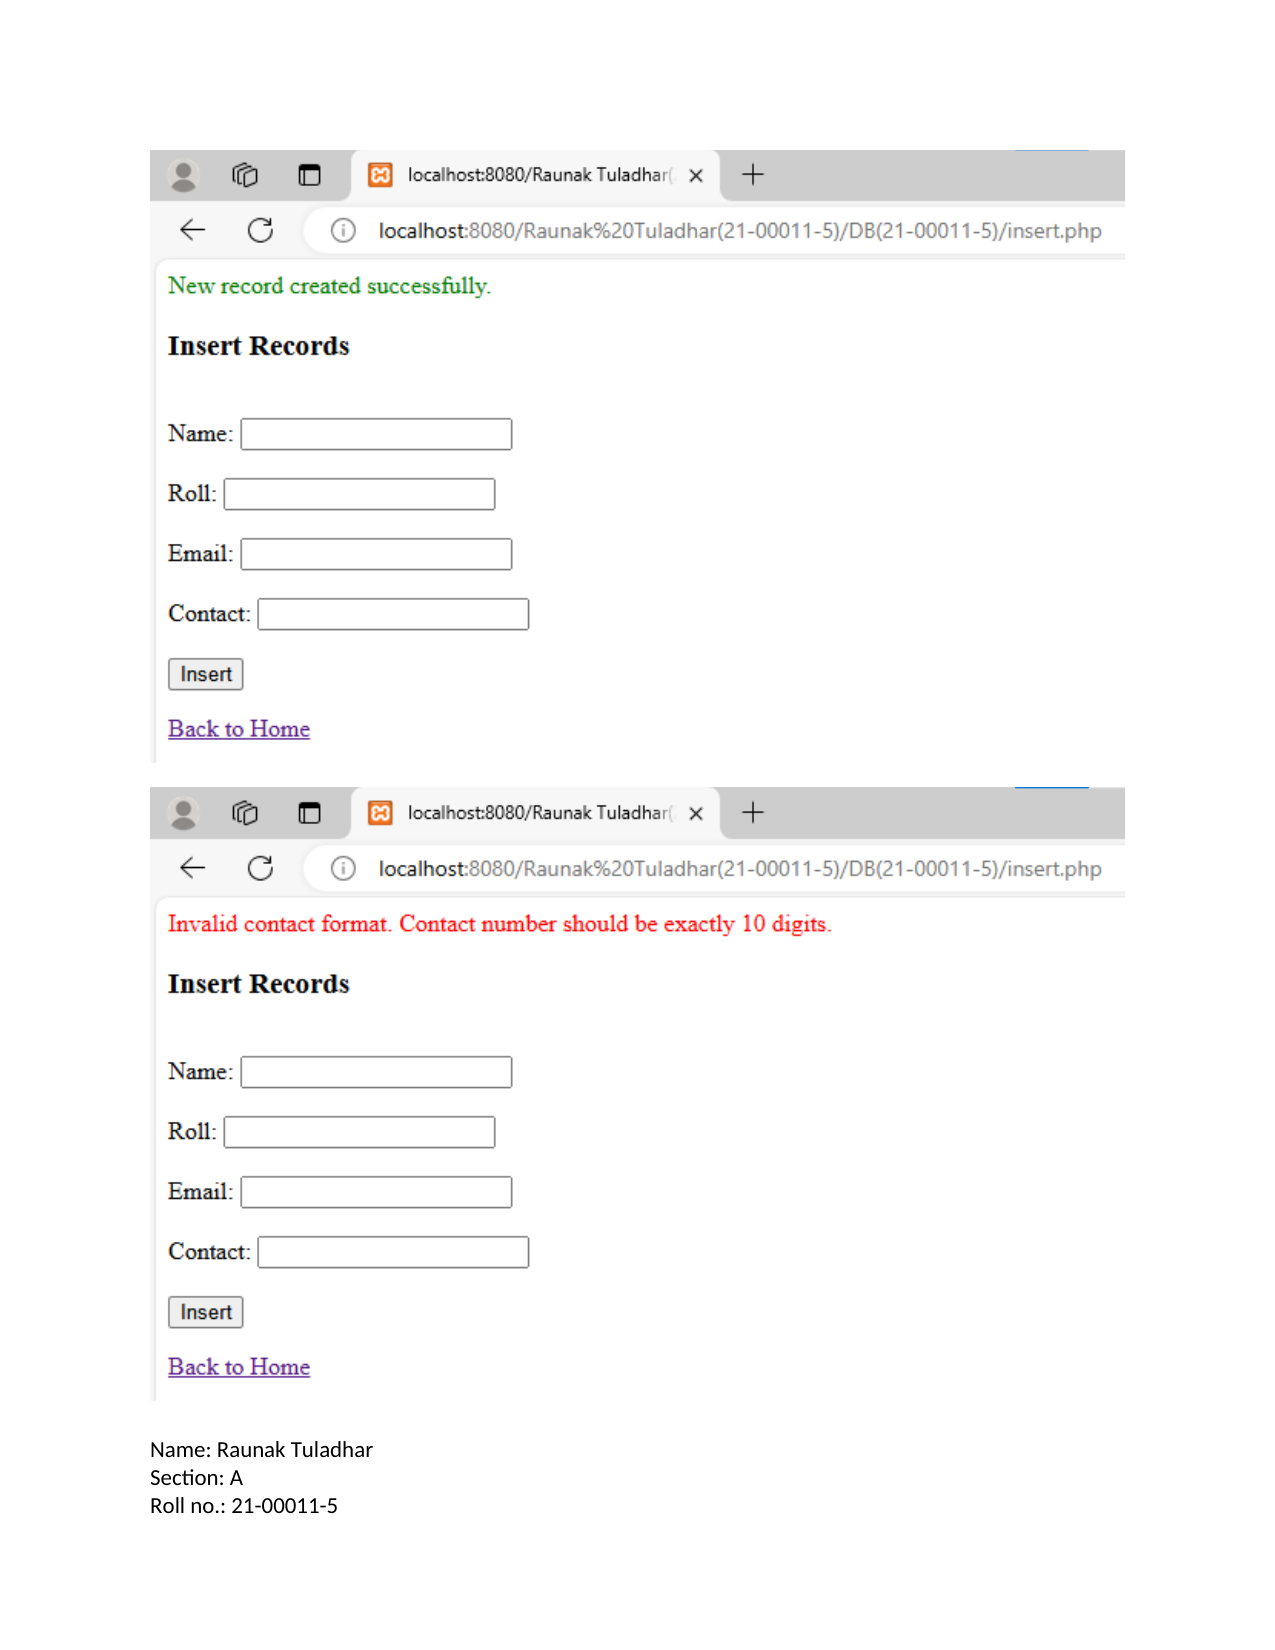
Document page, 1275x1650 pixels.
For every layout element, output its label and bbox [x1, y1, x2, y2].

picture [150, 787, 1125, 1401]
picture [150, 150, 1125, 763]
